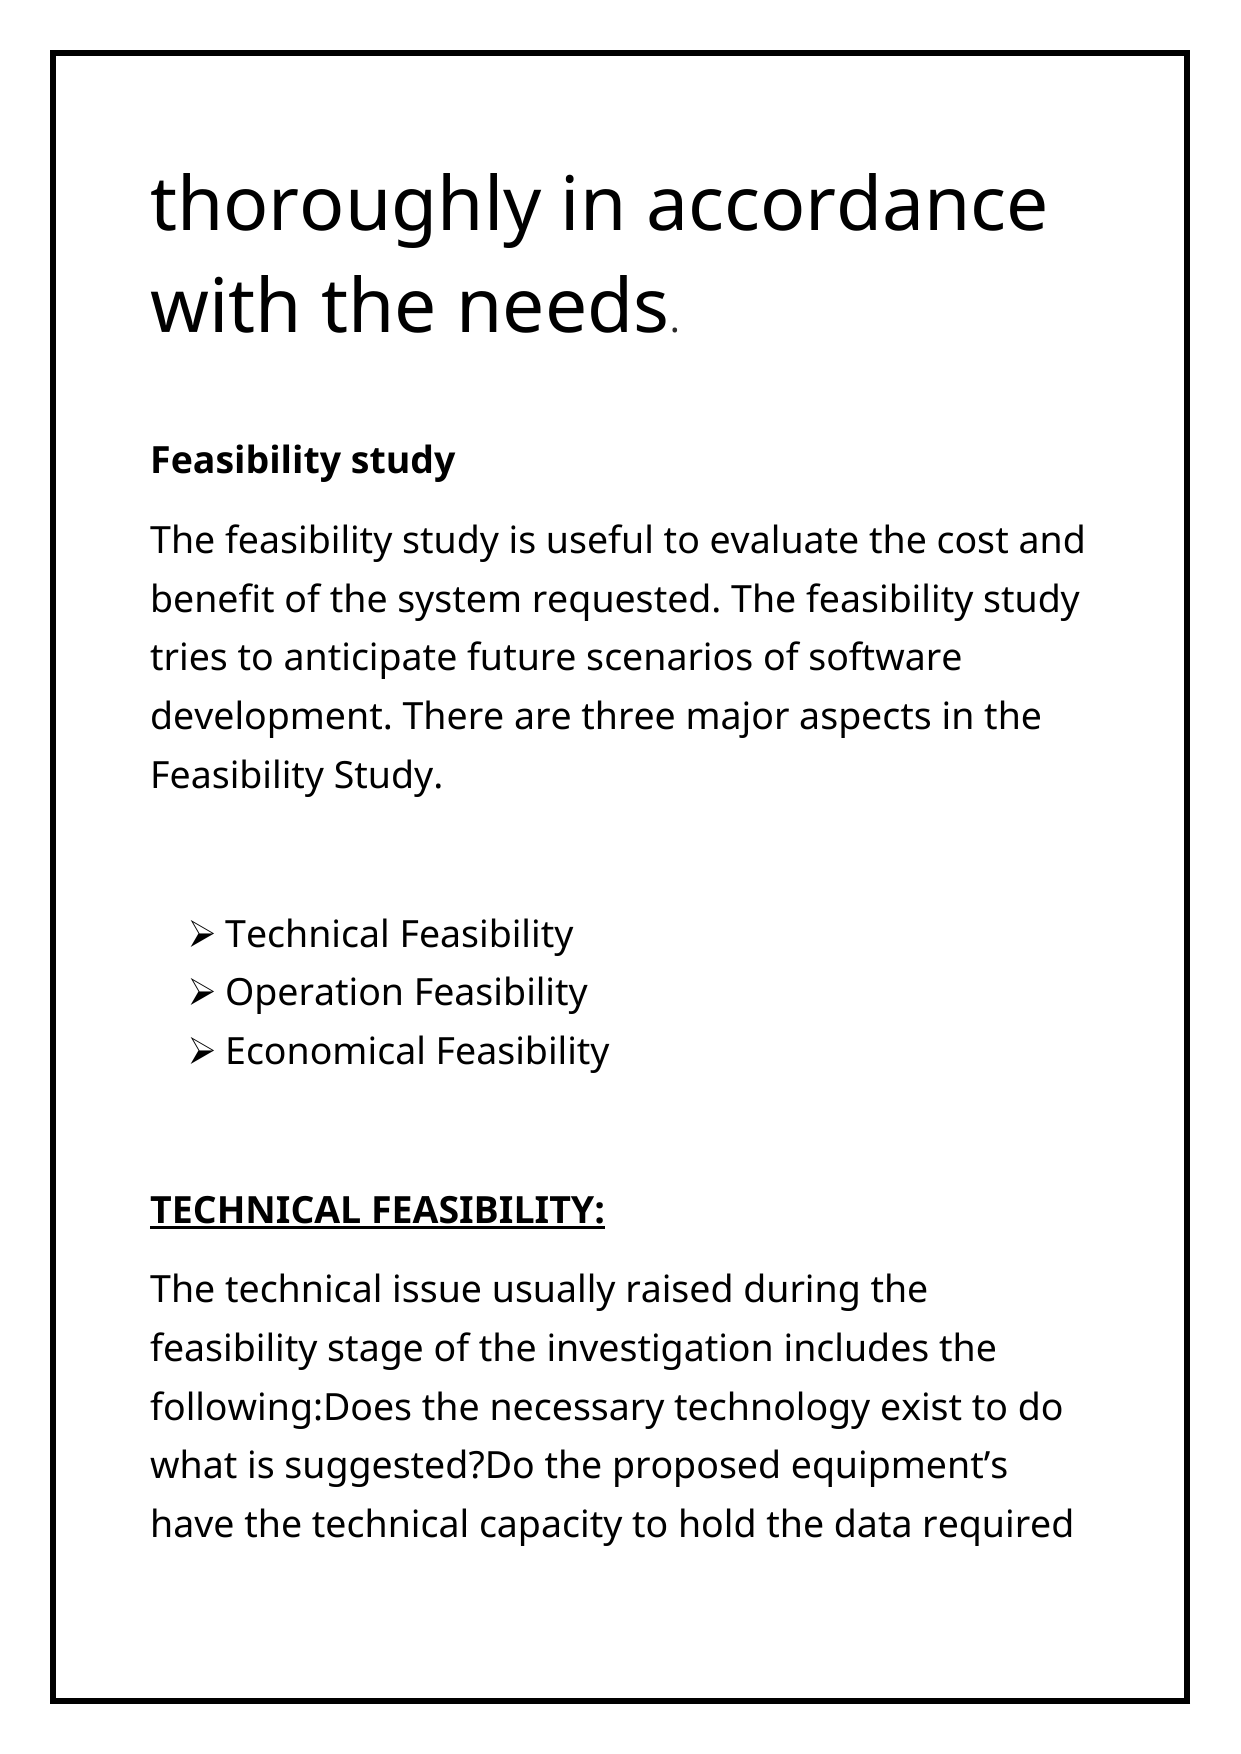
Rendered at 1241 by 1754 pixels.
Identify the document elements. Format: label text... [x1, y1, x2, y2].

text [150, 1263, 1090, 1548]
list Economical Feasibility [187, 1024, 1090, 1075]
list Technical Feasibility [187, 907, 1090, 958]
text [150, 150, 1090, 354]
text TECHNICAL FEASIBILITY: [150, 1183, 1090, 1234]
text Feasibility study [150, 434, 1090, 485]
list Operation Feasibility [187, 966, 1090, 1017]
text The feasibility study is useful to evaluate the cost and benefit of the system requested. The feasibility study tries to anticipate future scenarios of software development. There are three major aspects in the Feasibility Study. [150, 513, 1090, 799]
